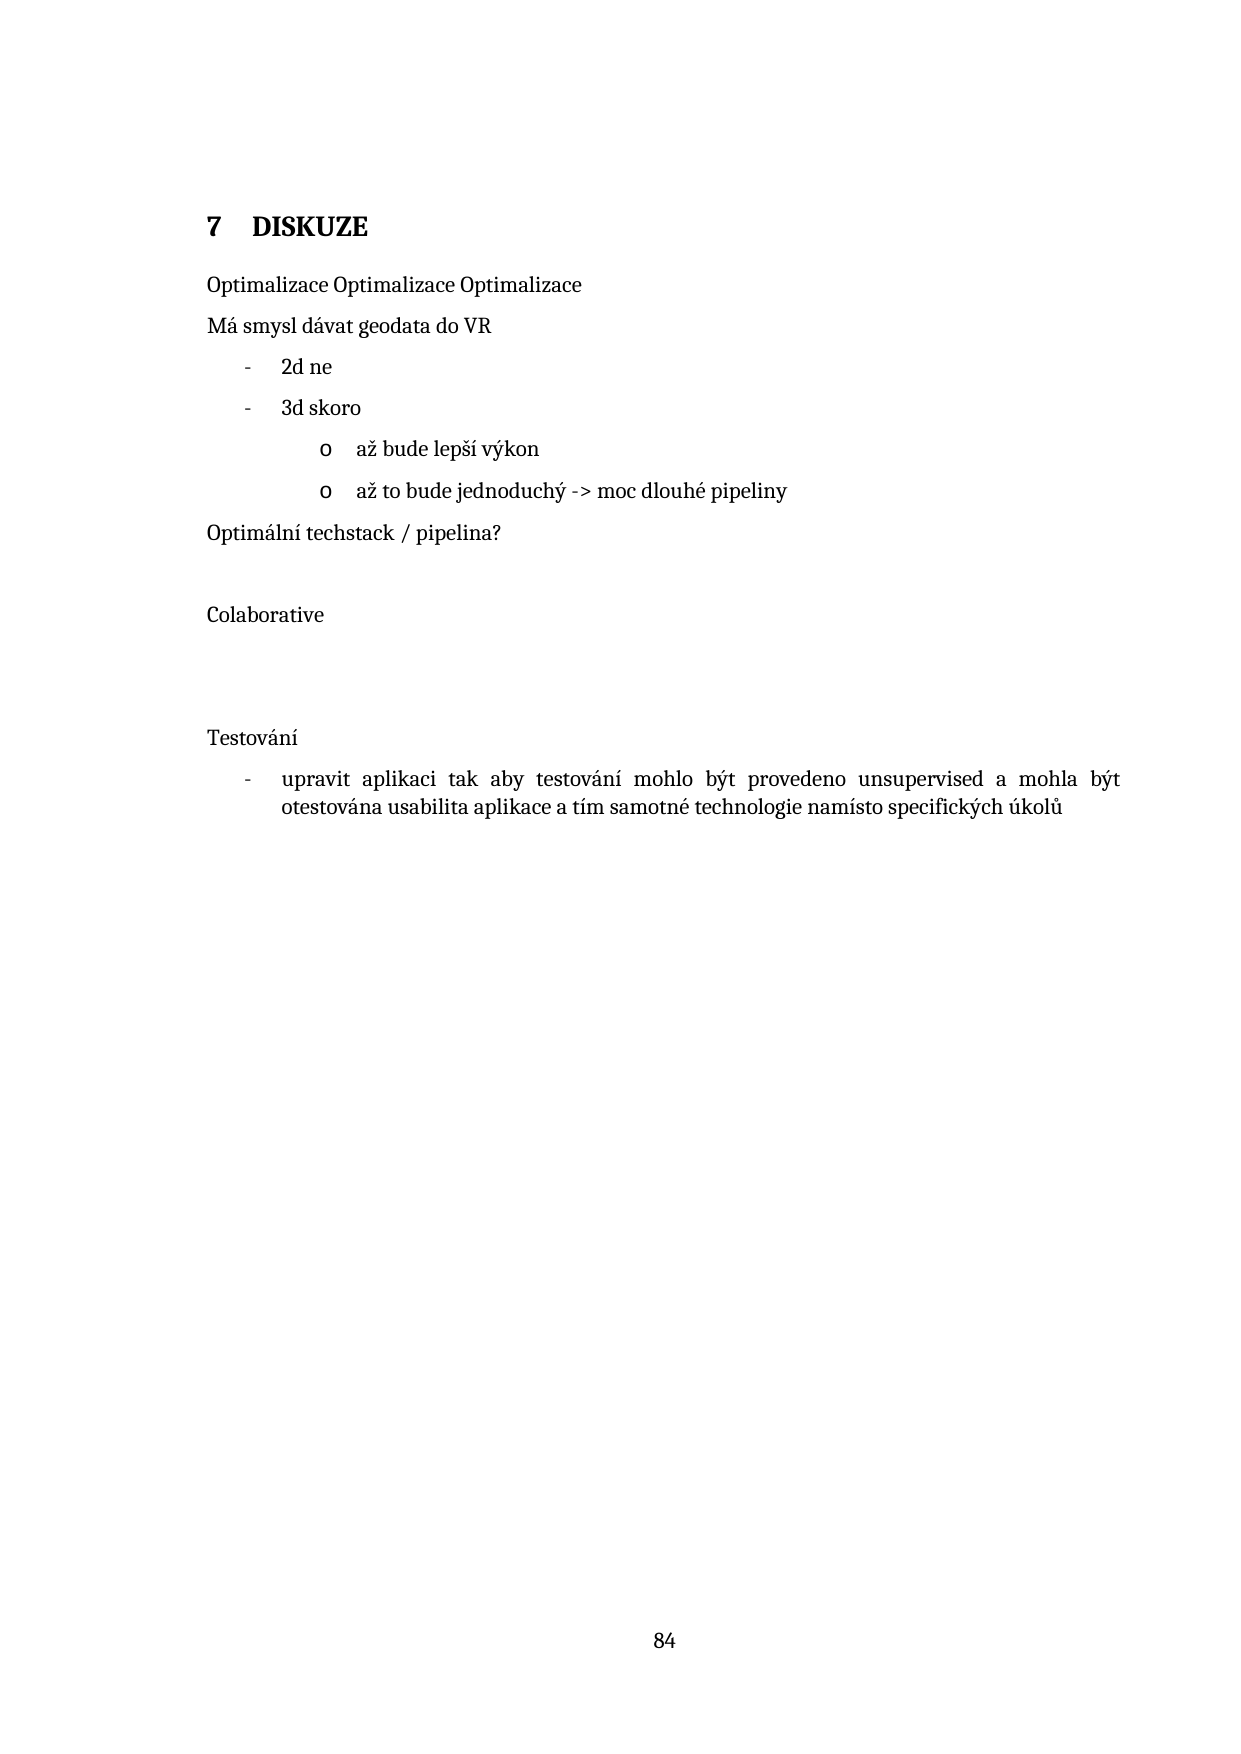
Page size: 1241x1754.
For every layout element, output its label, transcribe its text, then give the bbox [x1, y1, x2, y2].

list 3d skoro [244, 394, 1122, 421]
text Optimalizace Optimalizace Optimalizace [207, 272, 1122, 298]
text Optimální techstack / pipelina? [207, 520, 1122, 546]
subtitle DISKUZE [207, 211, 1122, 244]
list až to bude jednoduchý -> moc dlouhé pipeliny [319, 478, 1122, 505]
list 2d ne [244, 353, 1122, 380]
text Testování [207, 724, 1122, 751]
list až bude lepší výkon [319, 435, 1122, 463]
list upravit aplikaci tak aby testování mohlo být provedeno unsupervised a mohla být otestována usabilita aplikace a tím samotné technologie namísto specifických úkolů [244, 765, 1122, 820]
text Má smysl dávat geodata do VR [207, 313, 1122, 339]
text Colaborative [207, 602, 1122, 628]
